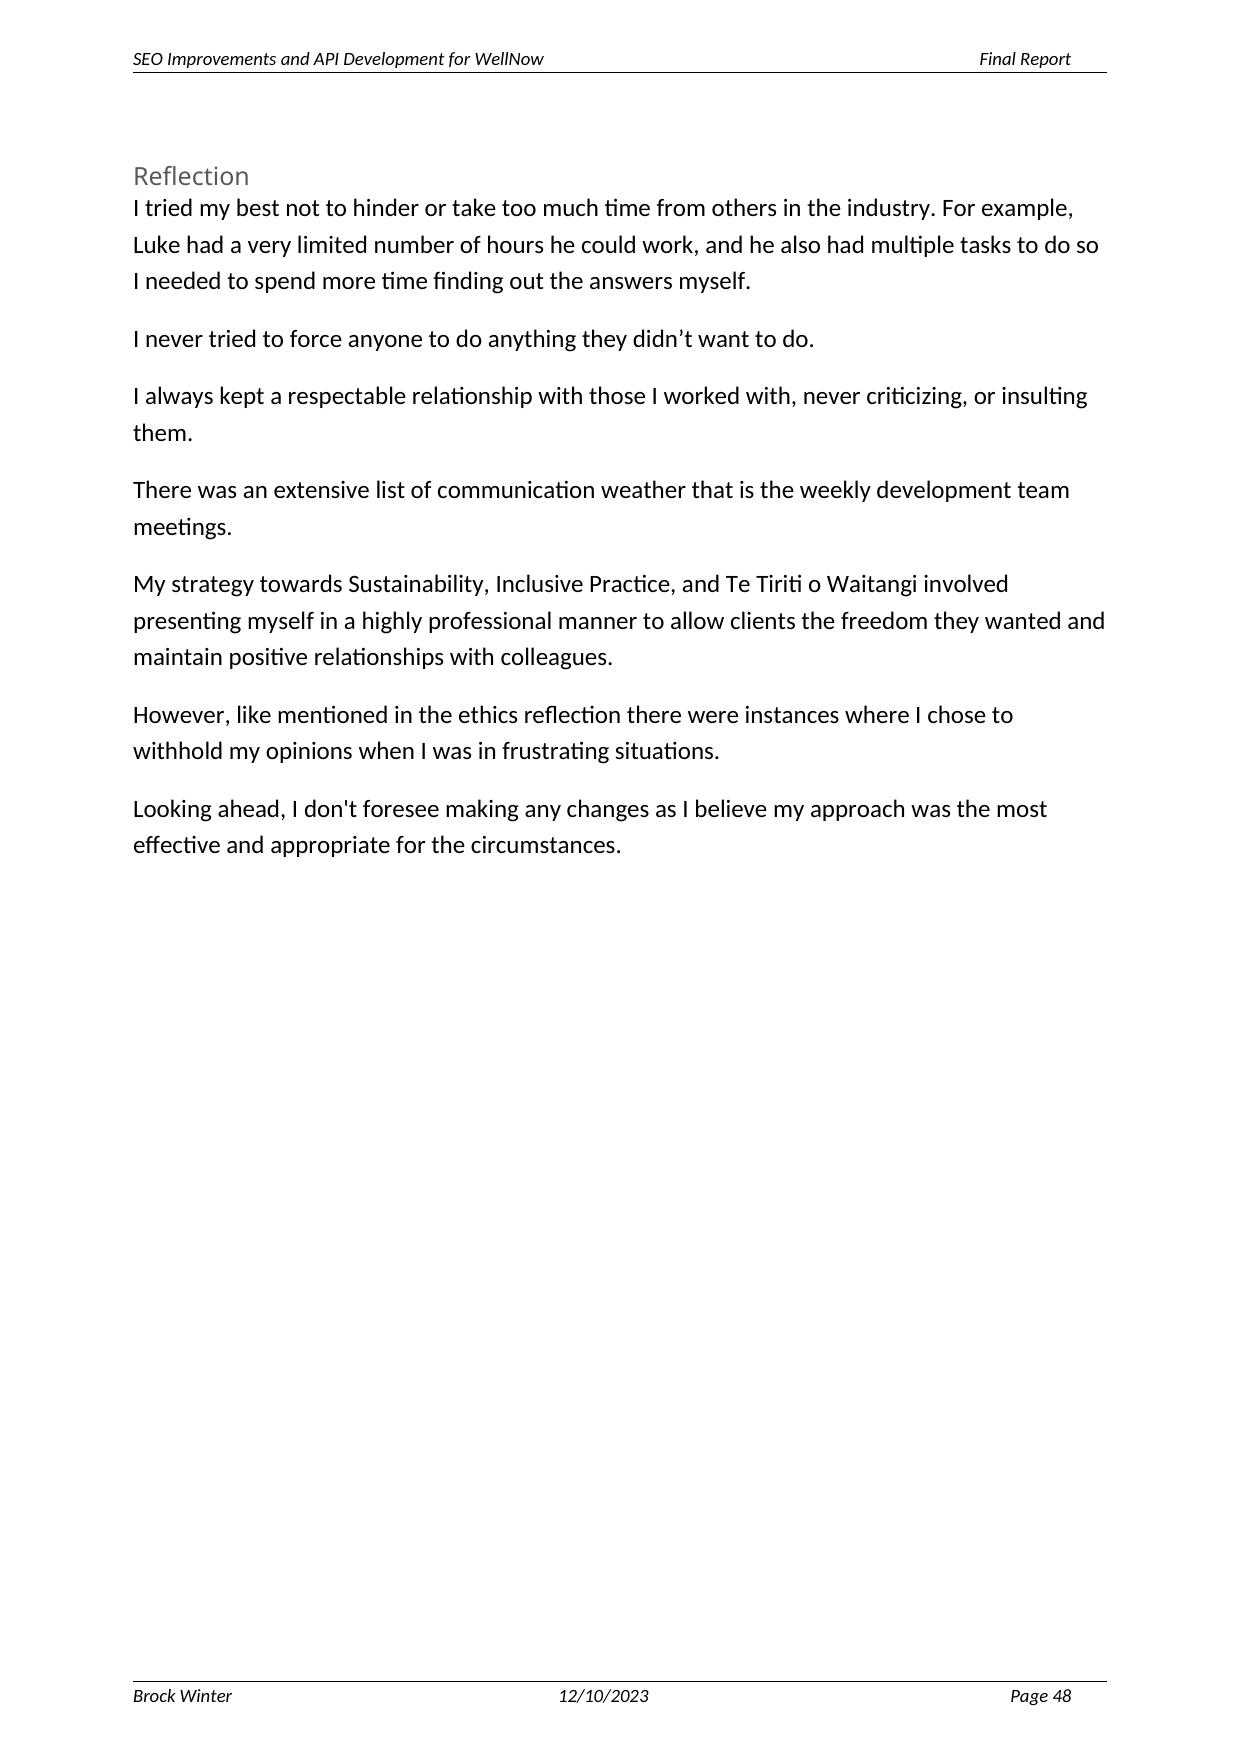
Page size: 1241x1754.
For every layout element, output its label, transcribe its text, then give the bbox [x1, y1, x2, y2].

text However, like mentioned in the ethics reflection there were instances where I chose to withhold my opinions when I was in frustrating situations. [133, 699, 1107, 766]
subtitle Reflection [133, 158, 1107, 192]
text My strategy towards Sustainability, Inclusive Practice, and Te Tiriti o Waitangi involved presenting myself in a highly professional manner to allow clients the freedom they wanted and maintain positive relationships with colleagues. [133, 568, 1107, 672]
text I always kept a respectable relationship with those I worked with, never criticizing, or insulting them. [133, 380, 1107, 447]
text I tried my best not to hinder or take too much time from others in the industry. For example, Luke had a very limited number of hours he could work, and he also had multiple tasks to do so I needed to spend more time finding out the answers myself. [133, 192, 1107, 296]
text I never tried to force anyone to do anything they didn’t want to do. [133, 323, 1107, 353]
text There was an extensive list of communication weather that is the weekly development team meetings. [133, 474, 1107, 541]
text Looking ahead, I don't foresee making any changes as I believe my approach was the most effective and appropriate for the circumstances. [133, 793, 1107, 860]
